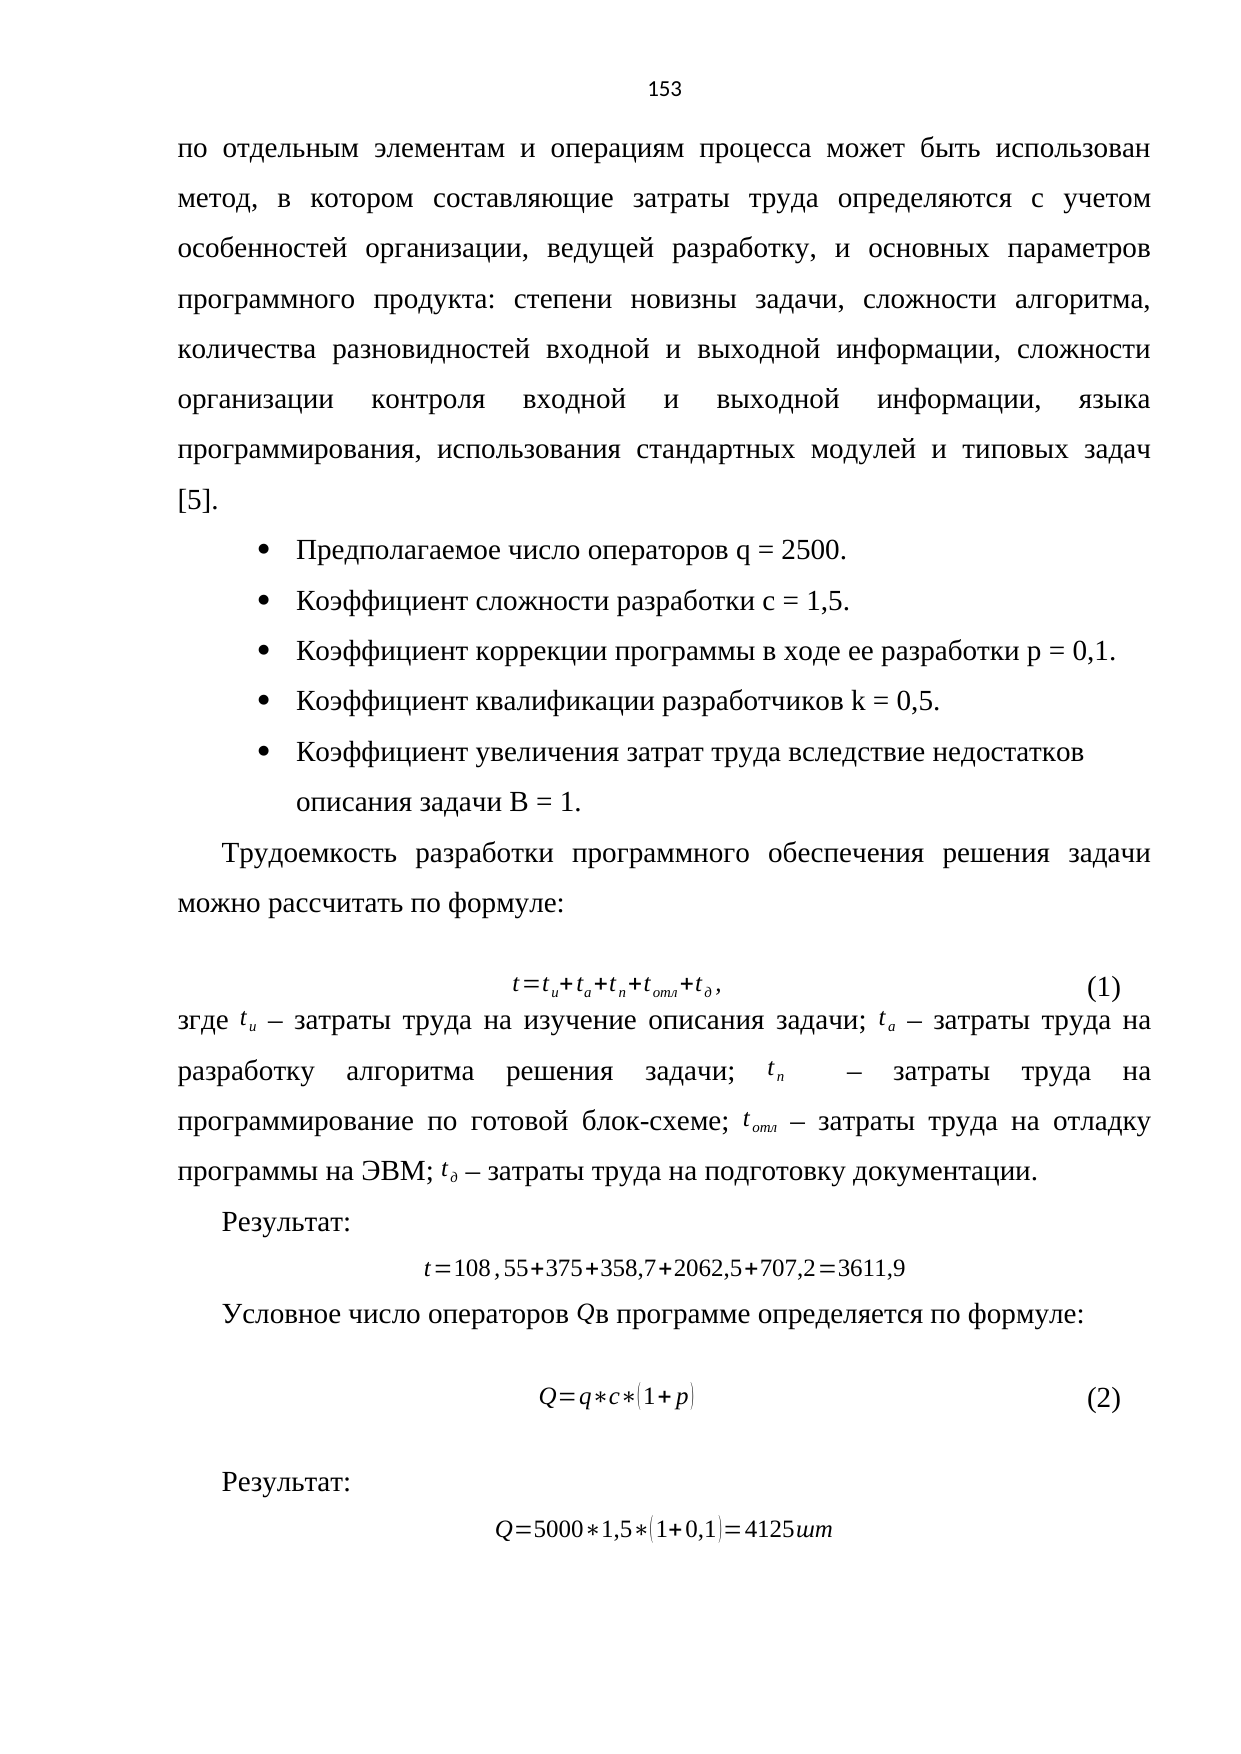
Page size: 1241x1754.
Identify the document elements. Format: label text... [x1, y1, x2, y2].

text Трудоемкость разработки программного обеспечения решения задачи можно рассчитать по формуле: [177, 835, 1152, 918]
text Условное число операторов в программе определяется по формуле: [177, 1296, 1152, 1329]
list Коэффициент сложности разработки с = 1,5. [259, 583, 1152, 616]
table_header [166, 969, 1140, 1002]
text згде – затраты труда на изучение описания задачи; – затраты труда на разработку алгоритма решения задачи; – затраты труда на программирование по готовой блок-схеме; – затраты труда на отладку программы на ЭВМ; – затраты труда на подготовку документации. [177, 1002, 1152, 1187]
list Предполагаемое число операторов q = 2500. [259, 532, 1152, 566]
list Коэффициент квалификации разработчиков k = 0,5. [259, 683, 1152, 717]
text Результат: [177, 1204, 1152, 1237]
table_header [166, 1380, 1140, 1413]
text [177, 130, 1152, 516]
list Коэффициент увеличения затрат труда вследствие недостатков описания задачи B = 1. [259, 734, 1152, 818]
text Результат: [177, 1464, 1152, 1497]
list Коэффициент коррекции программы в ходе ее разработки р = 0,1. [259, 633, 1152, 667]
